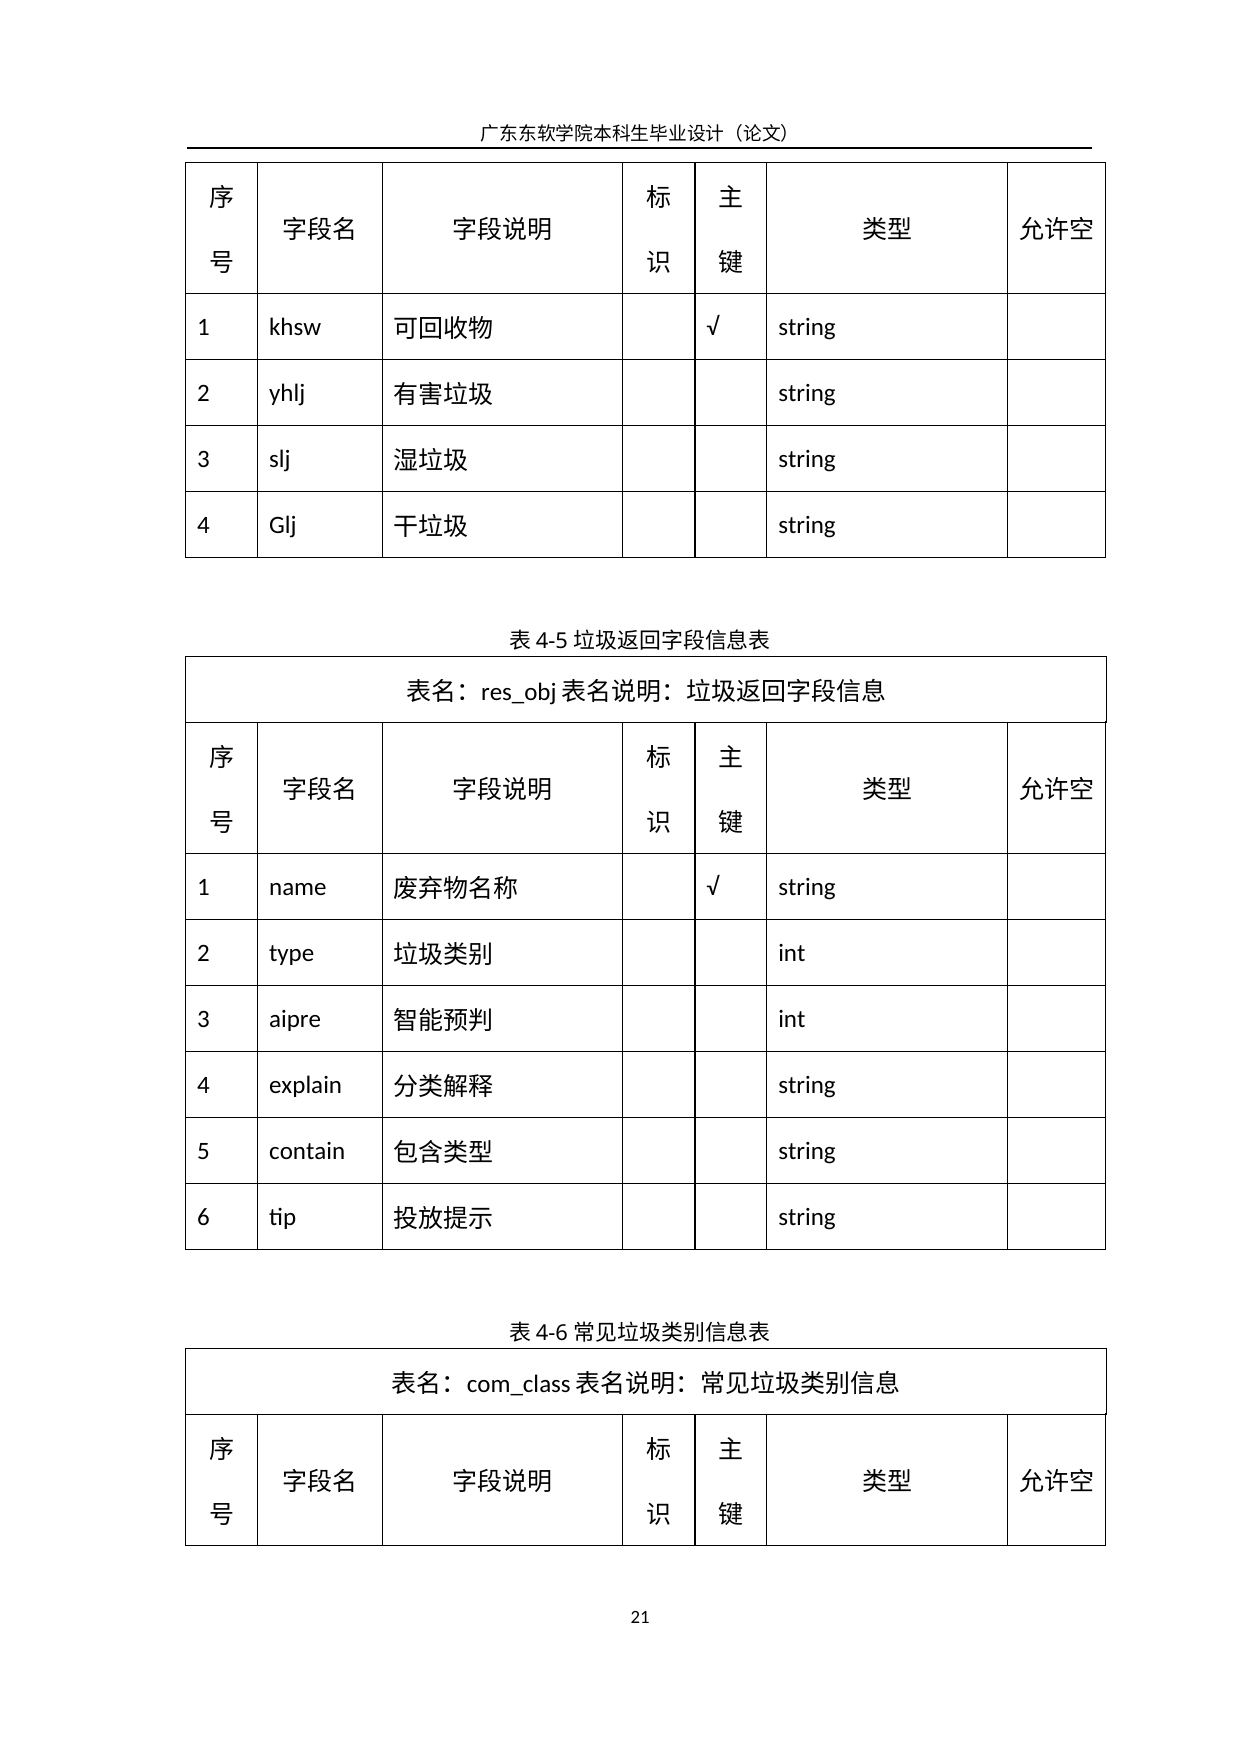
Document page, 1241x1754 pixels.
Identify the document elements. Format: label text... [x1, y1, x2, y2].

table_cell 4 [186, 1052, 257, 1117]
table_cell 类型 [767, 163, 1007, 293]
table_cell [623, 1118, 694, 1183]
table_cell string [767, 360, 1007, 425]
table_cell 序号 [186, 723, 257, 853]
table_cell [1008, 426, 1105, 491]
table_cell tip [258, 1184, 382, 1249]
table_cell int [767, 986, 1007, 1051]
table_header 表名：res_obj表名说明：垃圾返回字段信息 [186, 657, 1106, 722]
table_cell string [767, 1118, 1007, 1183]
table_cell 主键 [696, 723, 766, 853]
table_cell yhlj [258, 360, 382, 425]
table_cell 允许空 [1008, 723, 1105, 853]
table_cell [623, 360, 694, 425]
table_cell [1008, 1184, 1105, 1249]
table_cell [696, 1118, 766, 1183]
table_cell [696, 426, 766, 491]
table_cell 3 [186, 426, 257, 491]
table_cell [696, 920, 766, 985]
table_cell 干垃圾 [383, 492, 622, 557]
table_cell √ [696, 294, 766, 359]
table_cell 允许空 [1008, 163, 1105, 293]
table_cell 包含类型 [383, 1118, 622, 1183]
table_cell 3 [186, 986, 257, 1051]
table_cell 序号 [186, 1415, 257, 1545]
table_cell 投放提示 [383, 1184, 622, 1249]
table_cell explain [258, 1052, 382, 1117]
table_cell [1008, 360, 1105, 425]
table_cell string [767, 1052, 1007, 1117]
table_cell [1008, 294, 1105, 359]
table_cell 湿垃圾 [383, 426, 622, 491]
table_cell 2 [186, 360, 257, 425]
table_cell int [767, 920, 1007, 985]
table_cell [1008, 920, 1105, 985]
table_cell [696, 360, 766, 425]
table_cell [1008, 986, 1105, 1051]
table_cell [696, 1052, 766, 1117]
table_cell string [767, 854, 1007, 919]
table_cell [1008, 492, 1105, 557]
table_cell [696, 986, 766, 1051]
table_cell 废弃物名称 [383, 854, 622, 919]
table_cell [623, 294, 694, 359]
table_cell 字段说明 [383, 723, 622, 853]
table_cell [623, 920, 694, 985]
table_cell 类型 [767, 1415, 1007, 1545]
table_cell 字段名 [258, 723, 382, 853]
text 表4-5 垃圾返回字段信息表 [187, 623, 1092, 656]
table_cell 主键 [696, 1415, 766, 1545]
table_cell 字段说明 [383, 1415, 622, 1545]
text 表4-6 常见垃圾类别信息表 [187, 1315, 1092, 1348]
table_cell 6 [186, 1184, 257, 1249]
table_cell name [258, 854, 382, 919]
table_cell 主键 [696, 163, 766, 293]
table_cell 有害垃圾 [383, 360, 622, 425]
table_cell string [767, 1184, 1007, 1249]
table_cell [623, 854, 694, 919]
table_cell [623, 986, 694, 1051]
table_cell 标识 [623, 163, 694, 293]
table_cell [1008, 854, 1105, 919]
table_cell 可回收物 [383, 294, 622, 359]
table_cell 序号 [186, 163, 257, 293]
table_cell 允许空 [1008, 1415, 1105, 1545]
table_cell 2 [186, 920, 257, 985]
table_cell [696, 492, 766, 557]
table_cell Glj [258, 492, 382, 557]
table_cell type [258, 920, 382, 985]
table_cell 智能预判 [383, 986, 622, 1051]
table_cell contain [258, 1118, 382, 1183]
table_cell 4 [186, 492, 257, 557]
table_cell string [767, 294, 1007, 359]
table_cell 分类解释 [383, 1052, 622, 1117]
table_cell 字段说明 [383, 163, 622, 293]
table_cell 标识 [623, 723, 694, 853]
table_cell [623, 1052, 694, 1117]
table_cell aipre [258, 986, 382, 1051]
table_cell string [767, 492, 1007, 557]
table_cell [623, 1184, 694, 1249]
table_cell 垃圾类别 [383, 920, 622, 985]
table_cell 5 [186, 1118, 257, 1183]
table_cell 类型 [767, 723, 1007, 853]
table_cell [696, 1184, 766, 1249]
table_cell [623, 426, 694, 491]
table_cell slj [258, 426, 382, 491]
table_cell √ [696, 854, 766, 919]
table_cell 字段名 [258, 1415, 382, 1545]
table_header 表名：com_class表名说明：常见垃圾类别信息 [186, 1349, 1106, 1414]
table_cell string [767, 426, 1007, 491]
table_cell 1 [186, 854, 257, 919]
table_cell [623, 492, 694, 557]
table_cell 标识 [623, 1415, 694, 1545]
table_cell 1 [186, 294, 257, 359]
table_cell [1008, 1052, 1105, 1117]
table_cell 字段名 [258, 163, 382, 293]
table_cell [1008, 1118, 1105, 1183]
table_cell khsw [258, 294, 382, 359]
